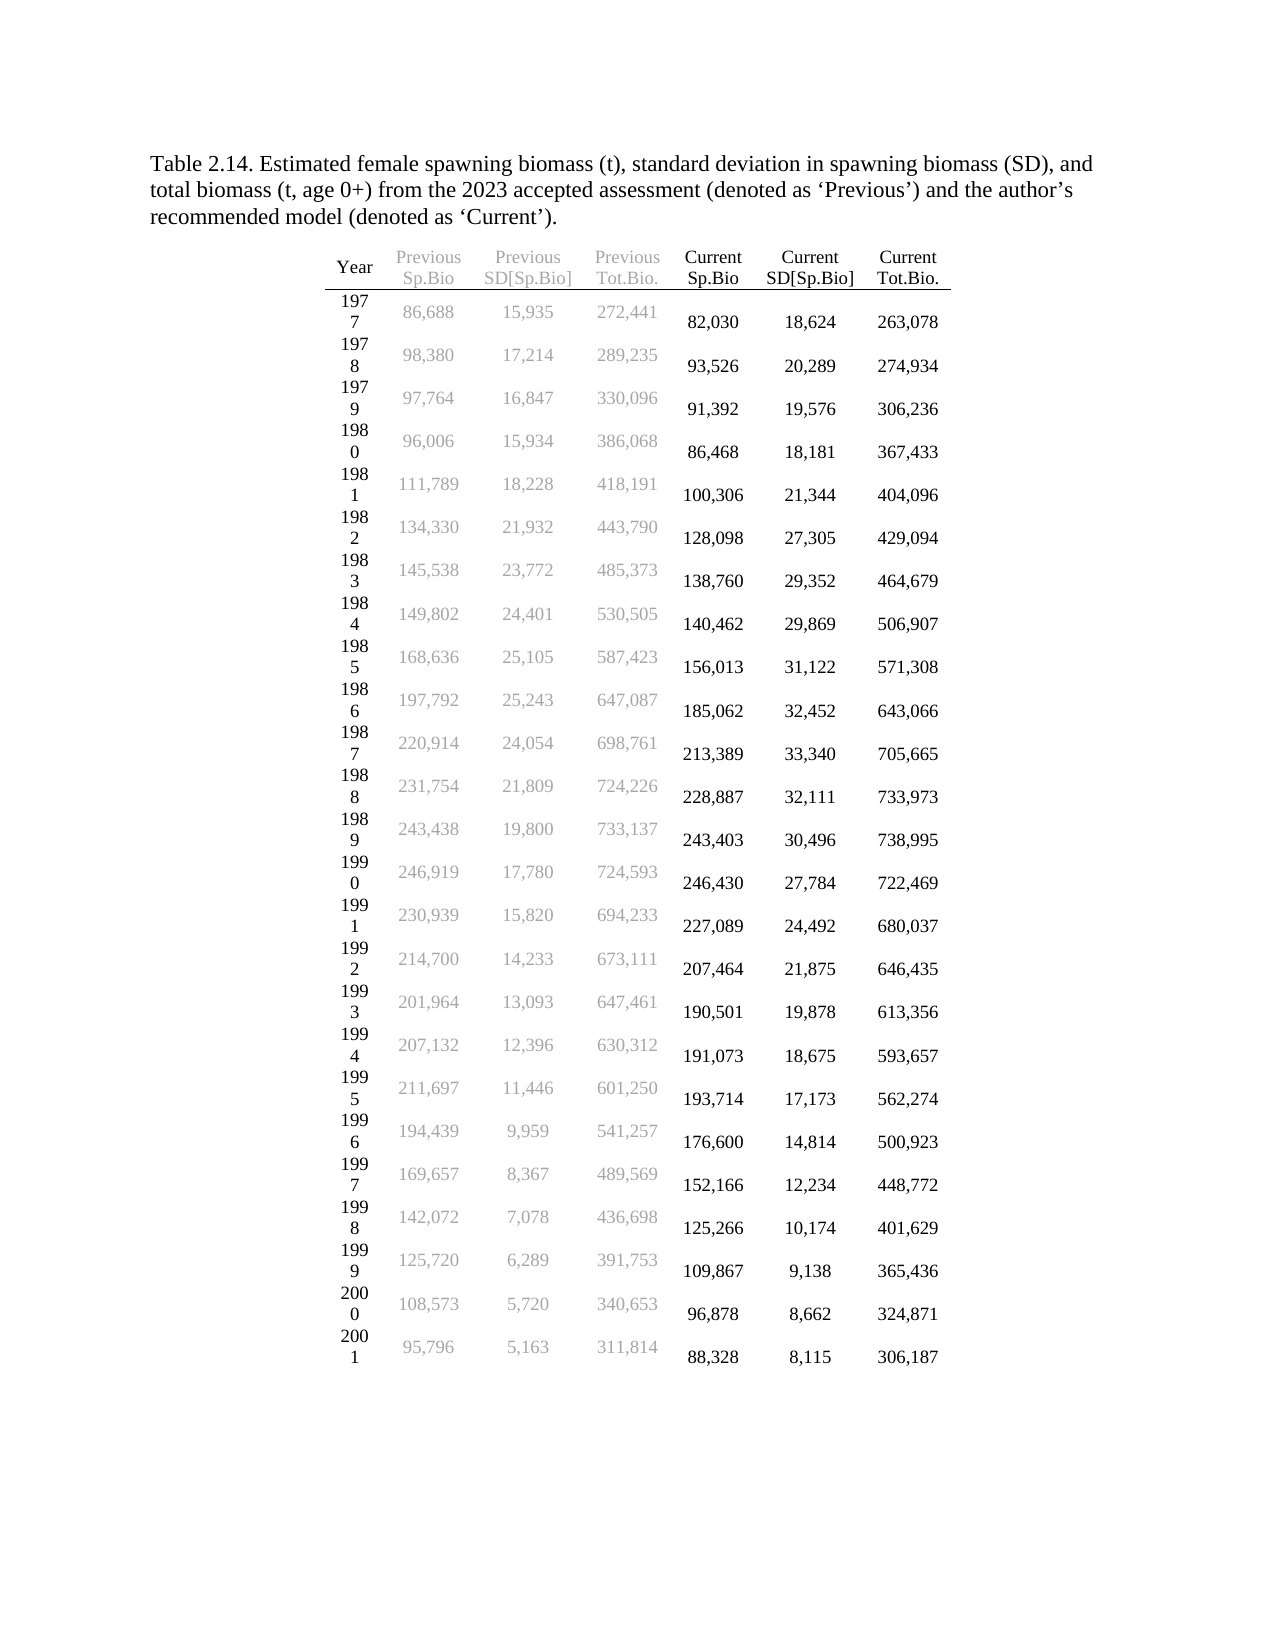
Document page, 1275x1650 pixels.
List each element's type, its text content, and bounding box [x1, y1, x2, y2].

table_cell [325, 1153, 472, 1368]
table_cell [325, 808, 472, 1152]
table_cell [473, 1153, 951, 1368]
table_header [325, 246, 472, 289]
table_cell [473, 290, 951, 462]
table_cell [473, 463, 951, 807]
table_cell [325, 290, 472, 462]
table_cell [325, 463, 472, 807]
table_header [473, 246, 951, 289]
subtitle Table 2.14. Estimated female spawning biomass (t), standard deviation in spawning biomass (SD), and total biomass (t, age 0+) from the 2023 accepted assessment (denoted as ‘Previous’) and the author’s recommended model (denoted as ‘Current’). [150, 150, 1125, 229]
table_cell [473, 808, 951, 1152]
